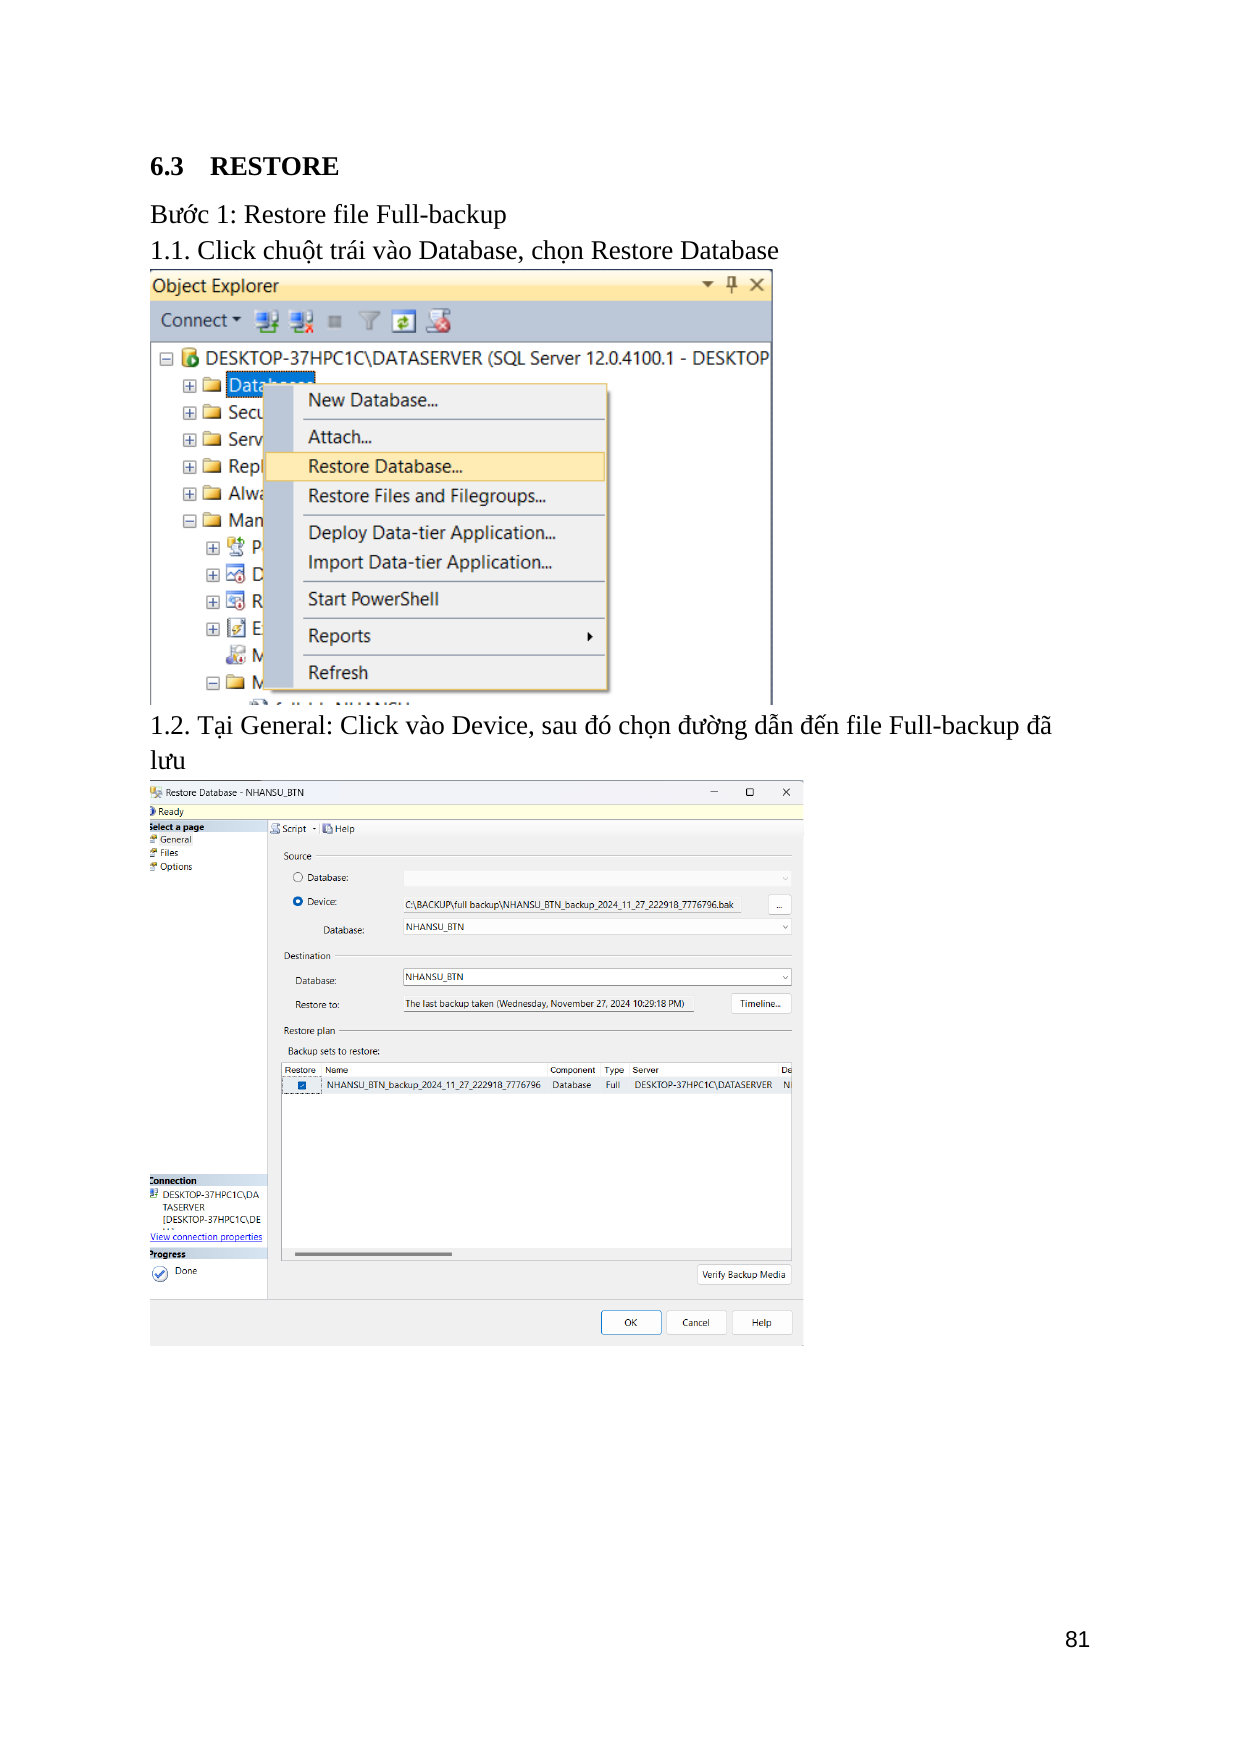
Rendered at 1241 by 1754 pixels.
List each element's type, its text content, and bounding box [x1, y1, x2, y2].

text 1.1. Click chuột trái vào Database, chọn Restore Database [150, 234, 1090, 265]
subtitle RESTORE [150, 150, 1090, 181]
text 1.2. Tại General: Click vào Device, sau đó chọn đường dẫn đến file Full-backup đã lưu [150, 709, 1090, 776]
picture [150, 780, 804, 1346]
picture [150, 269, 773, 705]
text Bước 1: Restore file Full-backup [150, 198, 1090, 229]
